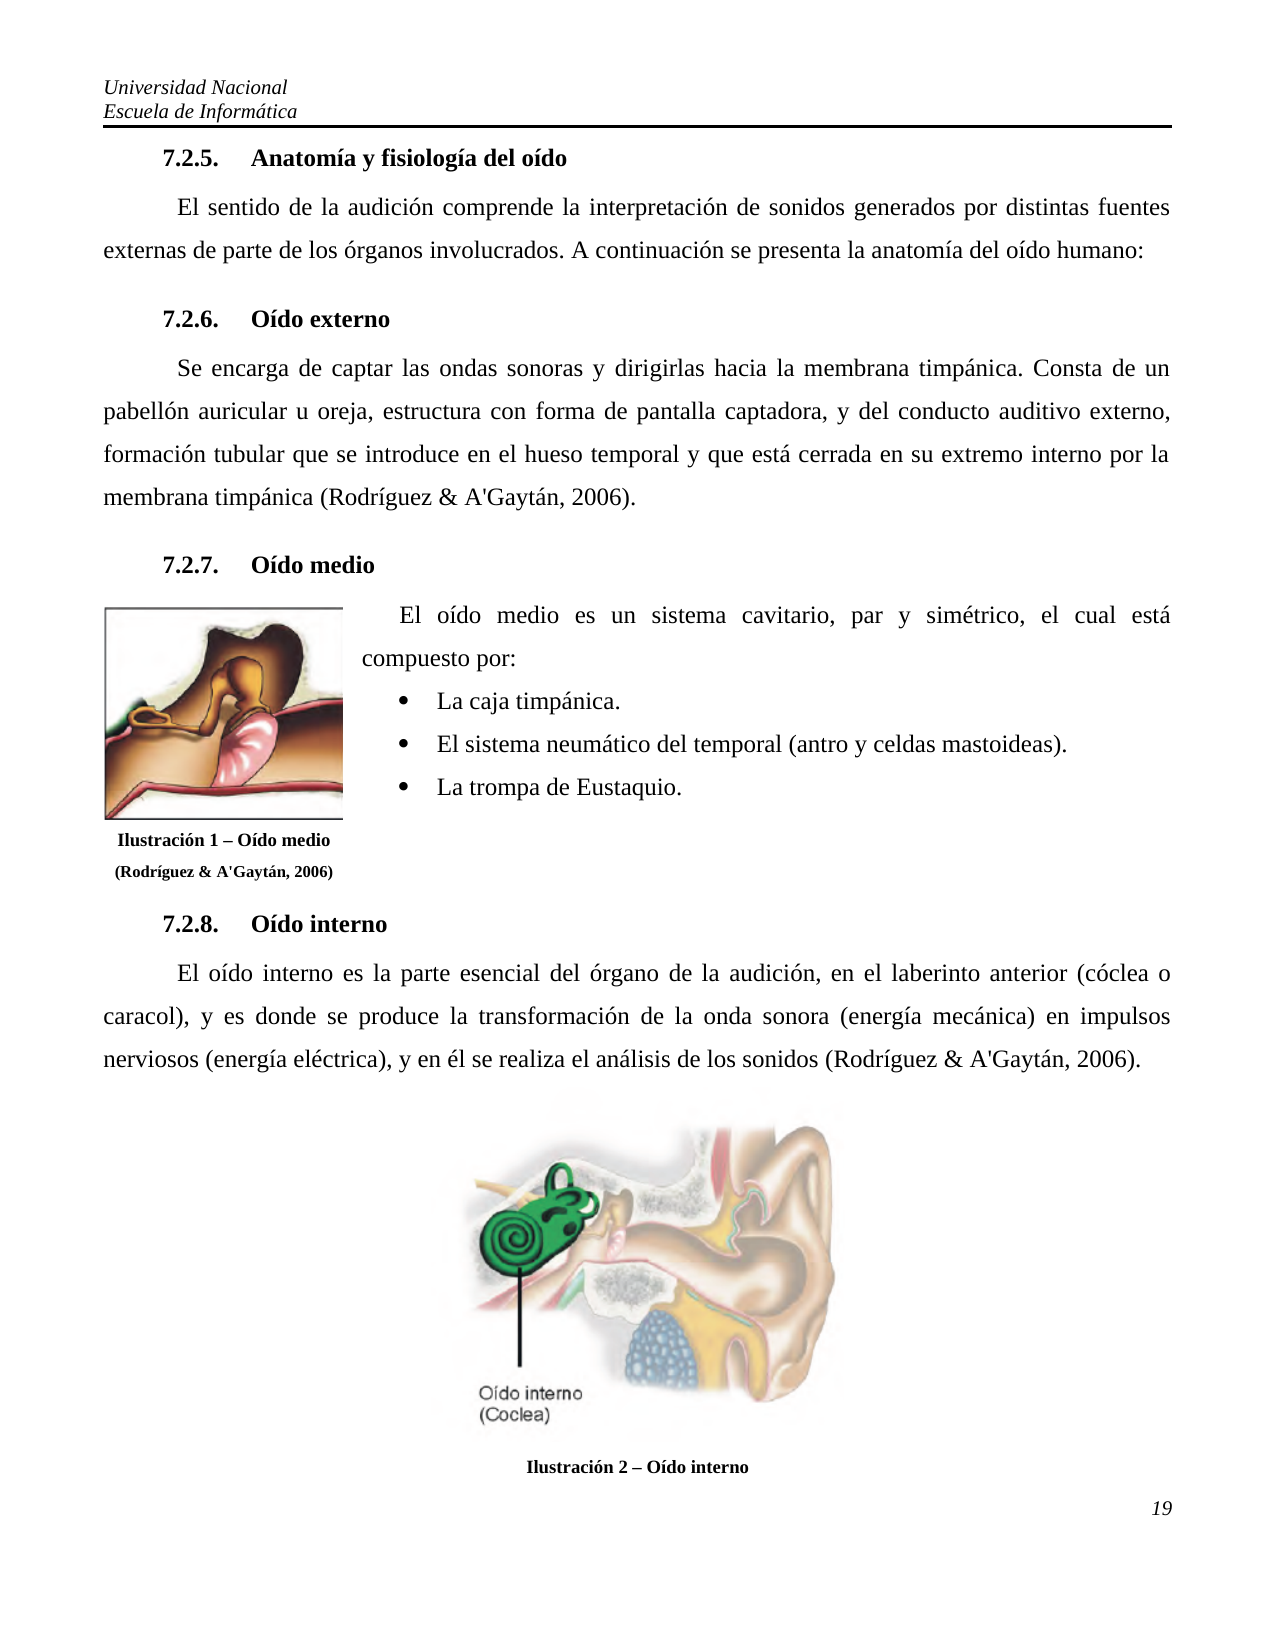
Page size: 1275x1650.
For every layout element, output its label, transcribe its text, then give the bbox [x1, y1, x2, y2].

text Se encarga de captar las ondas sonoras y dirigirlas hacia la membrana timpánica. Consta de un pabellón auricular u oreja, estructura con forma de pantalla captadora, y del conducto auditivo externo, formación tubular que se introduce en el hueso temporal y que está cerrada en su extremo interno por la membrana timpánica . [103, 353, 1172, 511]
text El oído interno es la parte esencial del órgano de la audición, en el laberinto anterior (cóclea o caracol), y es donde se produce la transformación de la onda sonora (energía mecánica) en impulsos nerviosos (energía eléctrica), y en él se realiza el análisis de los sonidos . [103, 958, 1172, 1073]
text Anatomía y fisiología del oído [162, 143, 1172, 172]
text Ilustración 2 – Oído interno [103, 1456, 1172, 1477]
list El sistema neumático del temporal (antro y celdas mastoideas). [343, 729, 1172, 758]
text El sentido de la audición comprende la interpretación de sonidos generados por distintas fuentes externas de parte de los órganos involucrados. A continuación se presenta la anatomía del oído humano: [103, 192, 1172, 264]
text Oído interno [162, 909, 1172, 937]
list La trompa de Eustaquio. [343, 772, 1172, 801]
list La caja timpánica. [343, 686, 1172, 715]
text Oído externo [162, 304, 1172, 332]
text El oído medio es un sistema cavitario, par y simétrico, el cual está compuesto por: [103, 600, 1172, 672]
text Oído medio [162, 551, 1172, 579]
